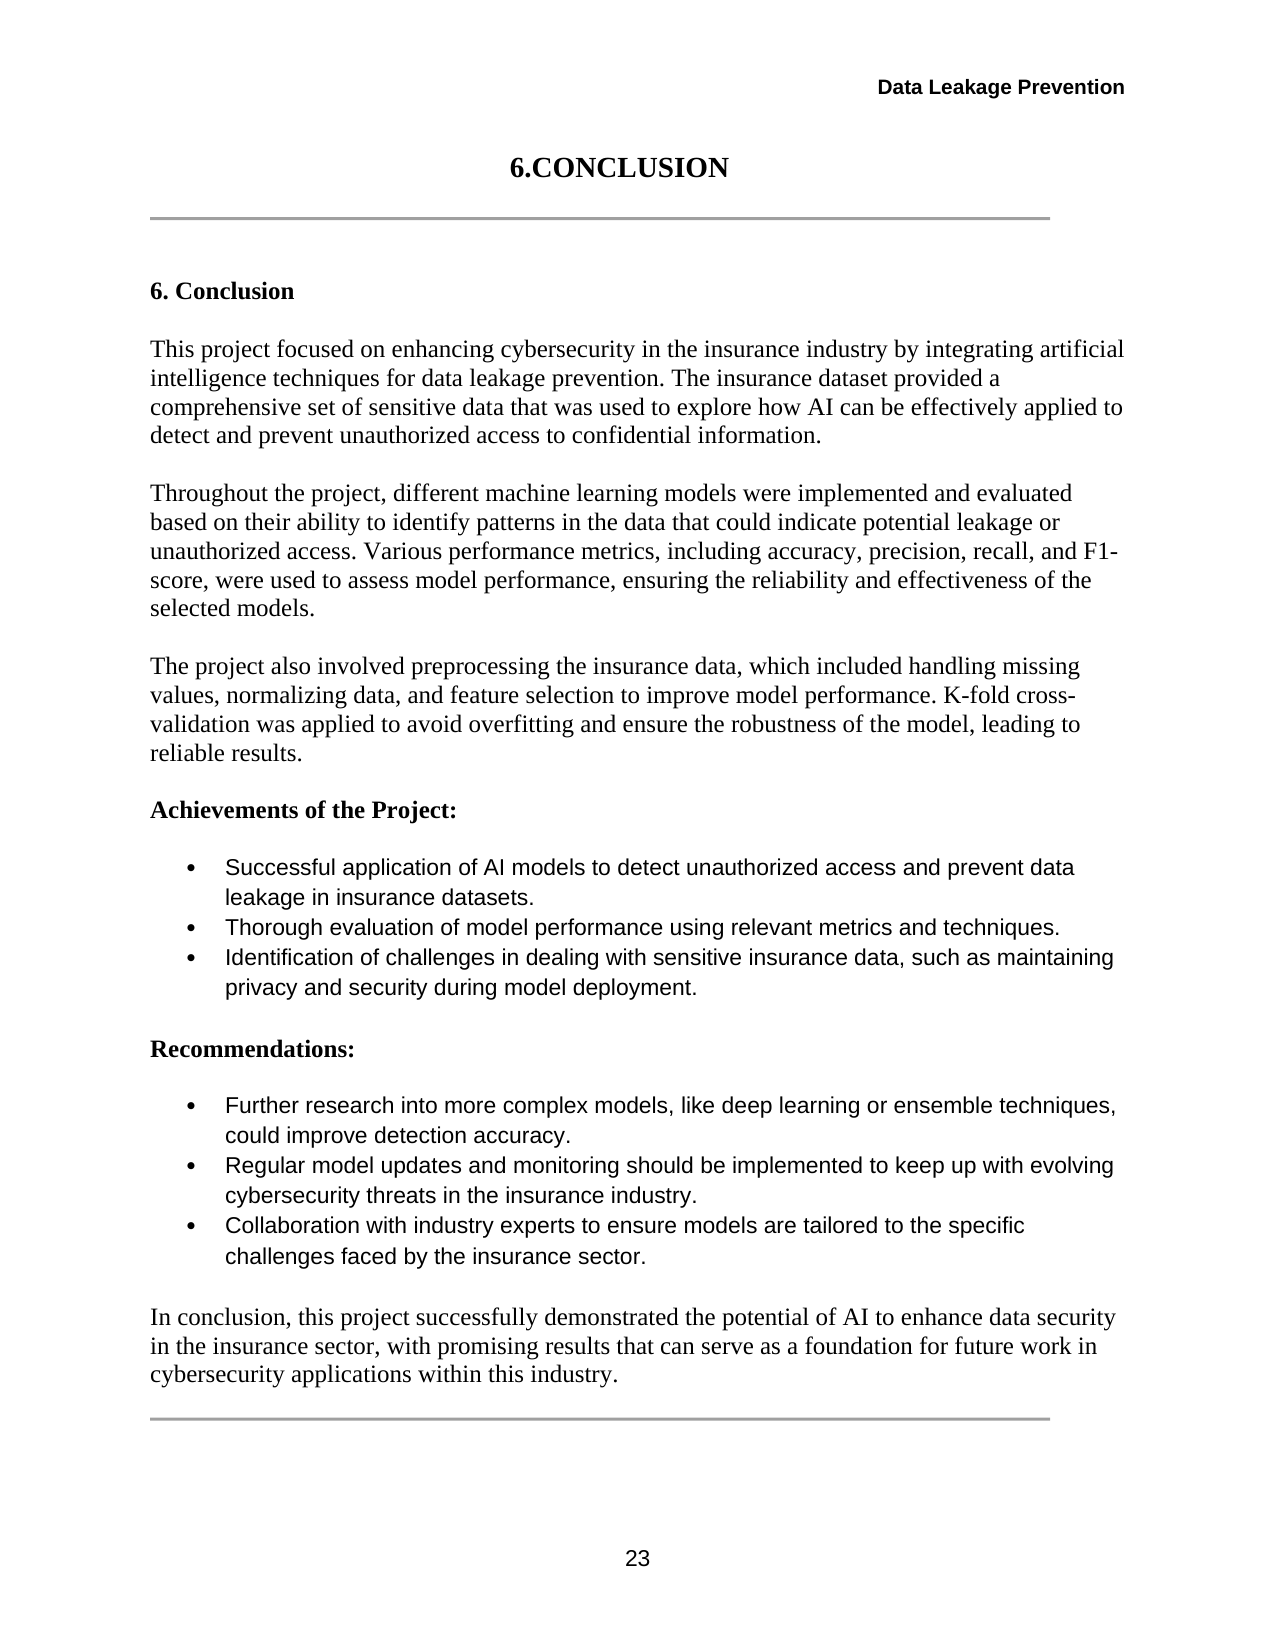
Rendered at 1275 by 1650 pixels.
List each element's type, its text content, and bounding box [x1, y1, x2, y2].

text Throughout the project, different machine learning models were implemented and evaluated based on their ability to identify patterns in the data that could indicate potential leakage or unauthorized access. Various performance metrics, including accuracy, precision, recall, and F1-score, were used to assess model performance, ensuring the reliability and effectiveness of the selected models. [150, 478, 1125, 622]
text 6.CONCLUSION [187, 150, 1125, 183]
list Further research into more complex models, like deep learning or ensemble techniques, could improve detection accuracy. [187, 1092, 1125, 1148]
text In conclusion, this project successfully demonstrated the potential of AI to enhance data security in the insurance sector, with promising results that can serve as a foundation for future work in cybersecurity applications within this industry. [150, 1302, 1125, 1388]
list Identification of challenges in dealing with sensitive insurance data, such as maintaining privacy and security during model deployment. [187, 944, 1125, 1001]
text This project focused on enhancing cybersecurity in the insurance industry by integrating artificial intelligence techniques for data leakage prevention. The insurance dataset provided a comprehensive set of sensitive data that was used to explore how AI can be effectively applied to detect and prevent unauthorized access to confidential information. [150, 334, 1125, 449]
text 6. Conclusion [150, 276, 1125, 305]
list Collaboration with industry experts to ensure models are tailored to the specific challenges faced by the insurance sector. [187, 1212, 1125, 1269]
list Thorough evaluation of model performance using relevant metrics and techniques. [187, 914, 1125, 940]
text The project also involved preprocessing the insurance data, which included handling missing values, normalizing data, and feature selection to improve model performance. K-fold cross-validation was applied to avoid overfitting and ensure the robustness of the model, leading to reliable results. [150, 651, 1125, 766]
text Recommendations: [150, 1034, 1125, 1062]
list Regular model updates and monitoring should be implemented to keep up with evolving cybersecurity threats in the insurance industry. [187, 1152, 1125, 1209]
text Achievements of the Project: [150, 796, 1125, 824]
list Successful application of AI models to detect unauthorized access and prevent data leakage in insurance datasets. [187, 853, 1125, 910]
